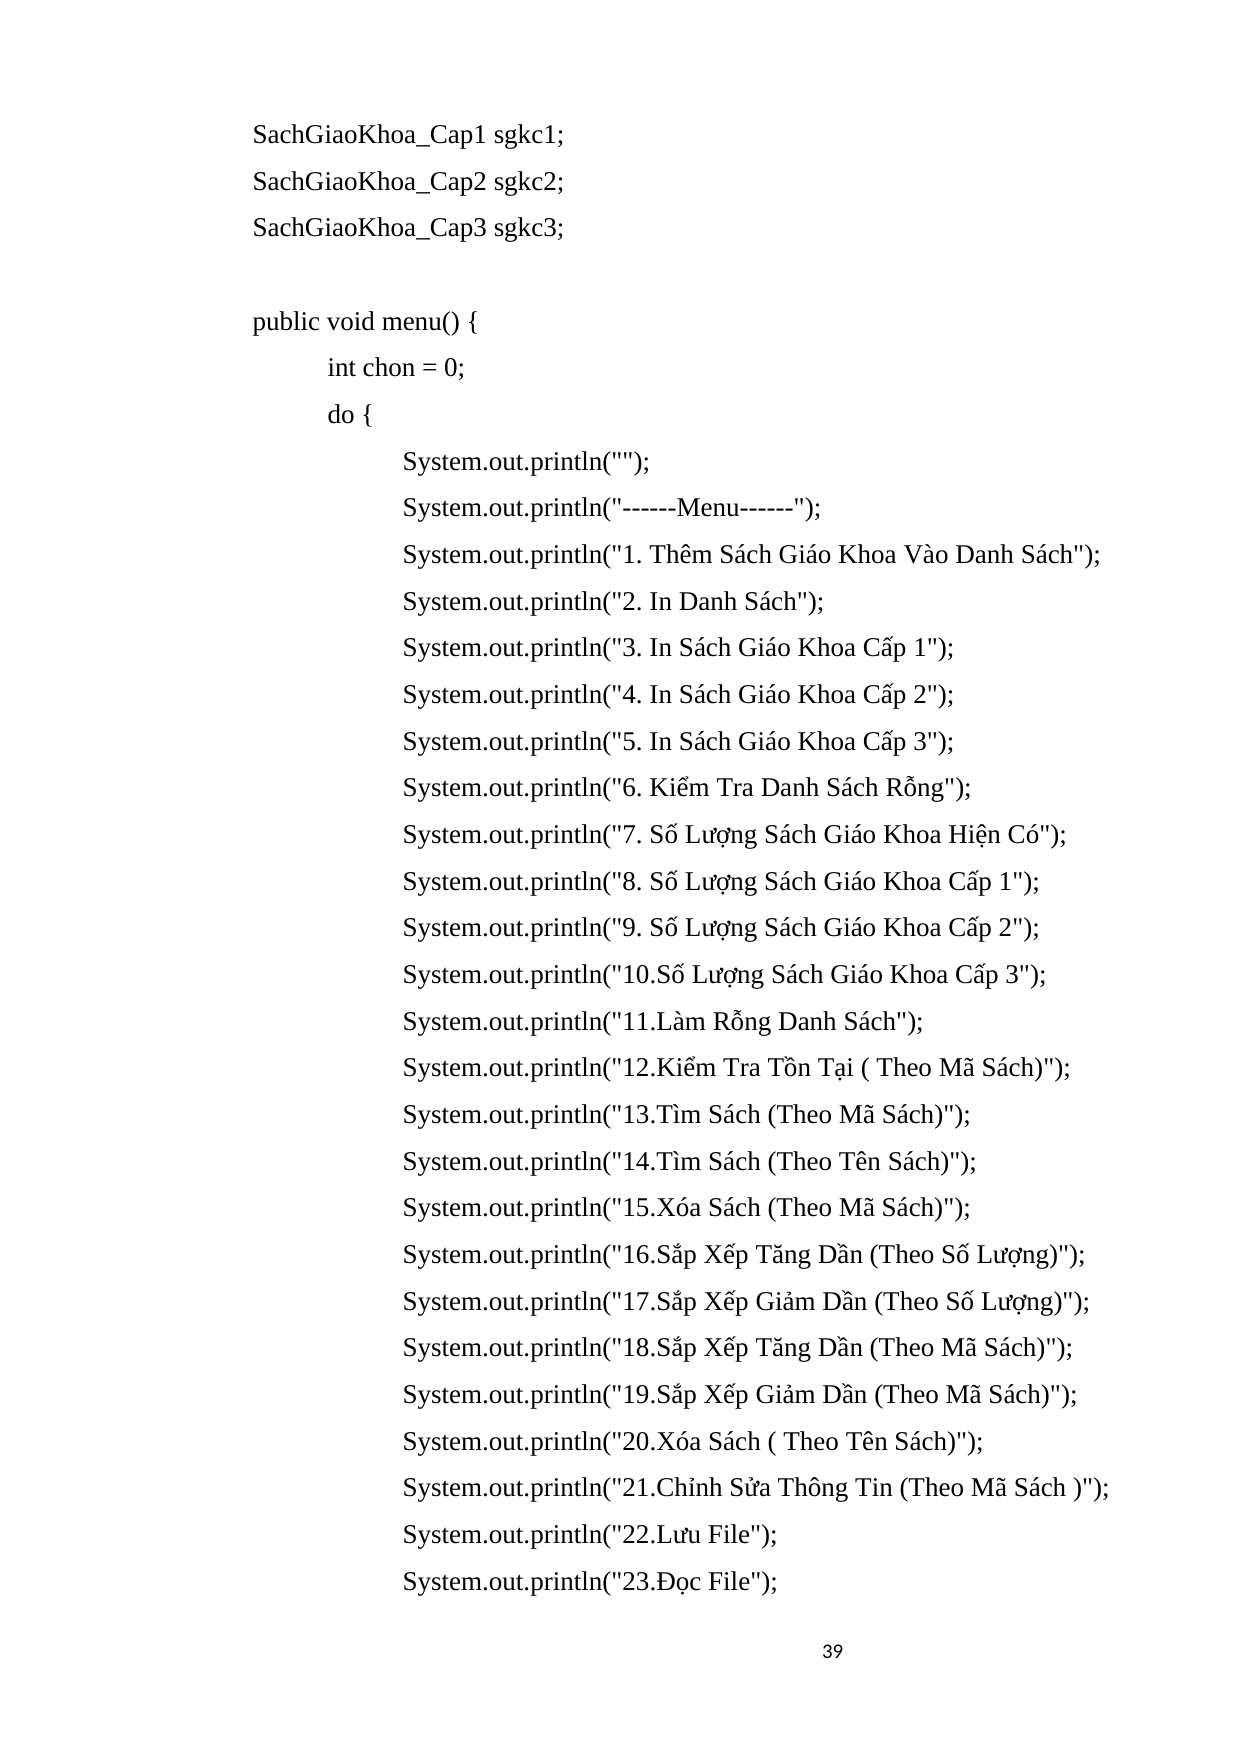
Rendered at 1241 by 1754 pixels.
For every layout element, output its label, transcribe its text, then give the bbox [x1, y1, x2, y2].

text System.out.println("17.Sắp Xếp Giảm Dần (Theo Số Lượng)"); [177, 1285, 1122, 1316]
text System.out.println("19.Sắp Xếp Giảm Dần (Theo Mã Sách)"); [177, 1378, 1122, 1409]
text System.out.println("16.Sắp Xếp Tăng Dần (Theo Số Lượng)"); [177, 1238, 1122, 1269]
text System.out.println("9. Số Lượng Sách Giáo Khoa Cấp 2"); [177, 911, 1122, 943]
text System.out.println("3. In Sách Giáo Khoa Cấp 1"); [177, 631, 1122, 663]
text System.out.println("6. Kiểm Tra Danh Sách Rỗng"); [177, 771, 1122, 803]
text System.out.println("7. Số Lượng Sách Giáo Khoa Hiện Có"); [177, 818, 1122, 849]
text SachGiaoKhoa_Cap3 sgkc3; [177, 211, 1122, 243]
text System.out.println("11.Làm Rỗng Danh Sách"); [177, 1005, 1122, 1036]
text int chon = 0; [177, 351, 1122, 383]
text do { [177, 398, 1122, 429]
text System.out.println("4. In Sách Giáo Khoa Cấp 2"); [177, 678, 1122, 709]
text SachGiaoKhoa_Cap1 sgkc1; [177, 118, 1122, 149]
text System.out.println("------Menu------"); [177, 491, 1122, 523]
text System.out.println("23.Đọc File"); [177, 1565, 1122, 1596]
text System.out.println(""); [177, 445, 1122, 476]
text System.out.println("10.Số Lượng Sách Giáo Khoa Cấp 3"); [177, 958, 1122, 989]
text SachGiaoKhoa_Cap2 sgkc2; [177, 165, 1122, 196]
text System.out.println("22.Lưu File"); [177, 1518, 1122, 1549]
text System.out.println("15.Xóa Sách (Theo Mã Sách)"); [177, 1191, 1122, 1223]
text System.out.println("12.Kiểm Tra Tồn Tại ( Theo Mã Sách)"); [177, 1051, 1122, 1083]
text System.out.println("13.Tìm Sách (Theo Mã Sách)"); [177, 1098, 1122, 1129]
text System.out.println("18.Sắp Xếp Tăng Dần (Theo Mã Sách)"); [177, 1331, 1122, 1363]
text System.out.println("20.Xóa Sách ( Theo Tên Sách)"); [177, 1425, 1122, 1456]
text System.out.println("1. Thêm Sách Giáo Khoa Vào Danh Sách"); [177, 538, 1122, 569]
text System.out.println("5. In Sách Giáo Khoa Cấp 3"); [177, 725, 1122, 756]
text System.out.println("2. In Danh Sách"); [177, 585, 1122, 616]
text public void menu() { [177, 305, 1122, 336]
text System.out.println("8. Số Lượng Sách Giáo Khoa Cấp 1"); [177, 865, 1122, 896]
text System.out.println("14.Tìm Sách (Theo Tên Sách)"); [177, 1145, 1122, 1176]
text System.out.println("21.Chỉnh Sửa Thông Tin (Theo Mã Sách )"); [177, 1471, 1122, 1503]
